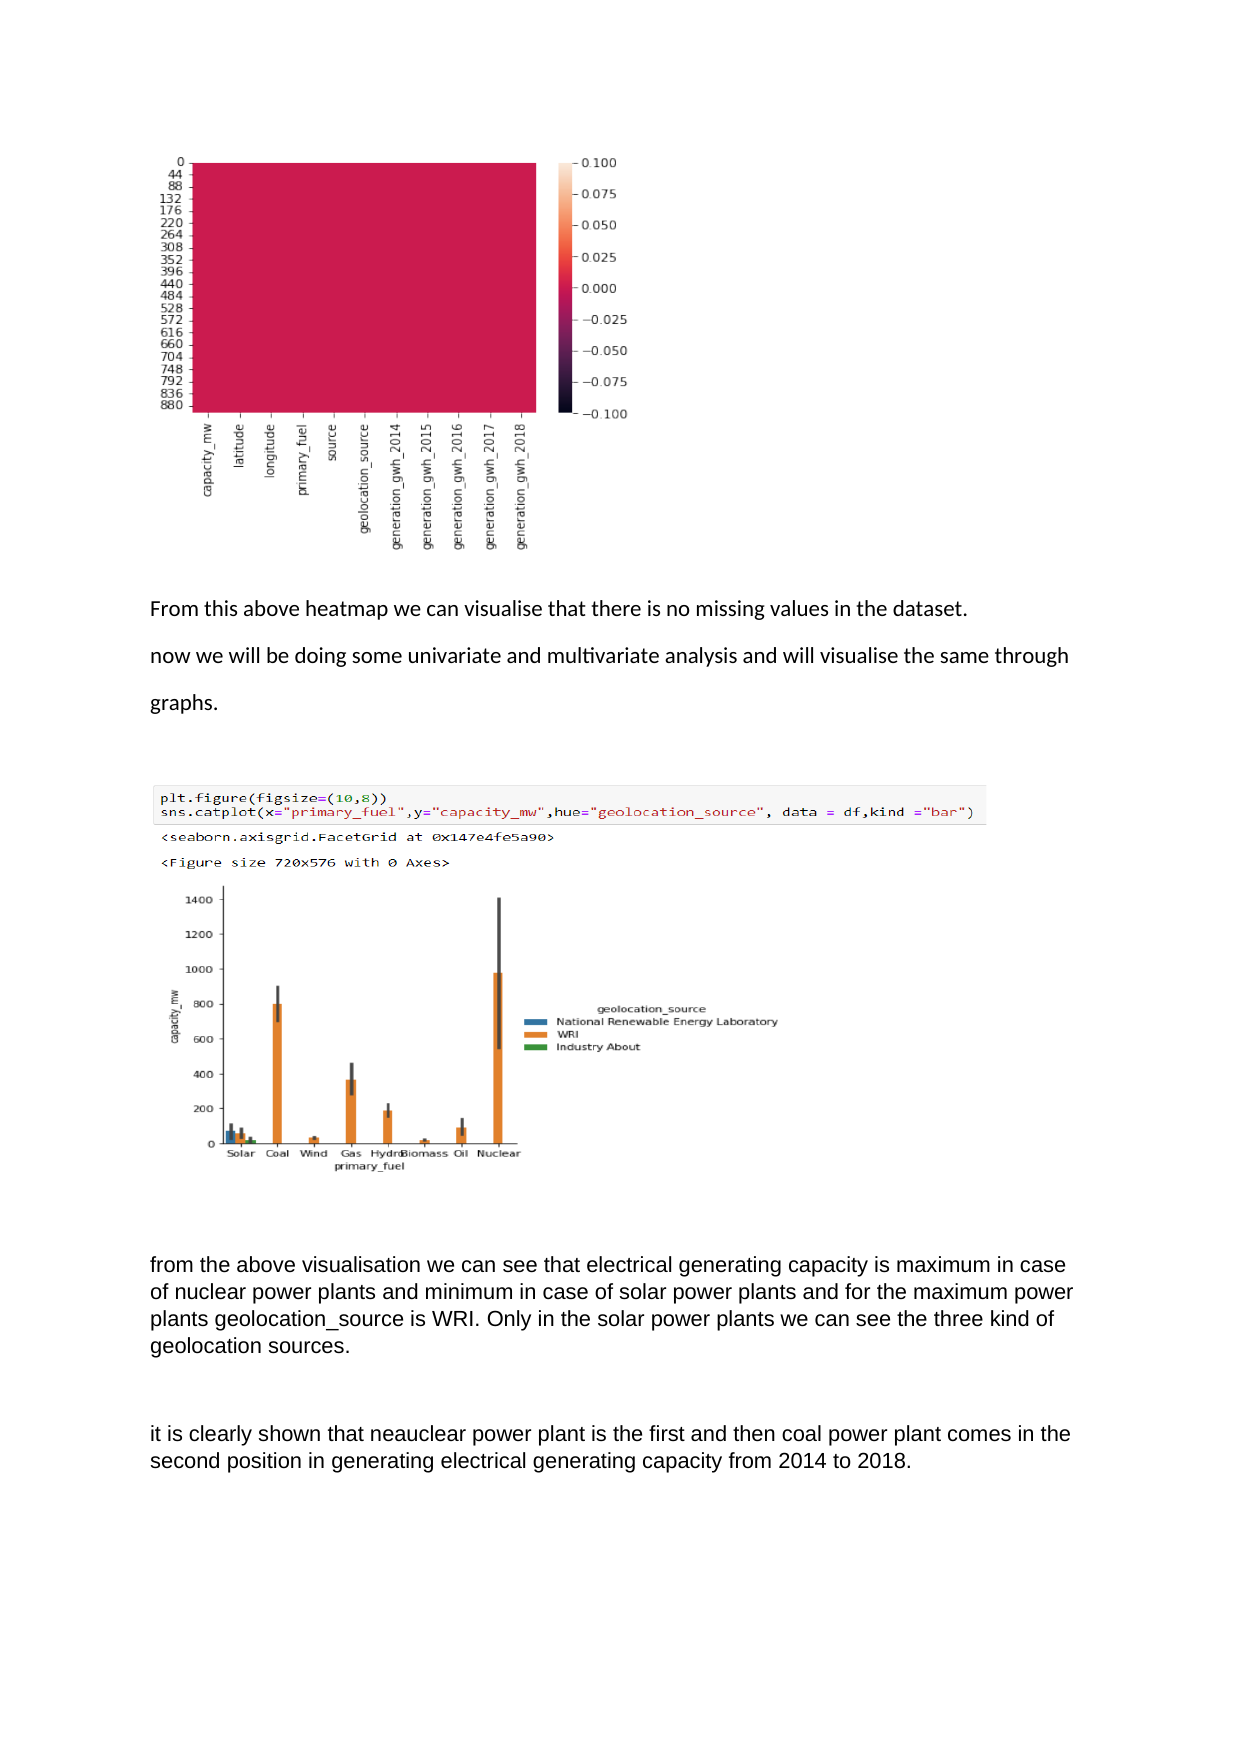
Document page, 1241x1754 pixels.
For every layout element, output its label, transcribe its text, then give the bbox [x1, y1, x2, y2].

text From this above heatmap we can visualise that there is no missing values in the dataset. [150, 594, 1090, 622]
text from the above visualisation we can see that electrical generating capacity is maximum in case of nuclear power plants and minimum in case of solar power plants and for the maximum power plants geolocation_source is WRI. Only in the solar power plants we can see the three kind of geolocation sources. [150, 1252, 1090, 1358]
text graphs. [150, 688, 1090, 716]
text now we will be doing some univariate and multivariate analysis and will visualise the same through [150, 641, 1090, 669]
text it is clearly shown that neauclear power plant is the first and then coal power plant comes in the second position in generating electrical generating capacity from 2014 to 2018. [150, 1421, 1090, 1473]
picture [150, 150, 638, 557]
picture [150, 781, 987, 1186]
